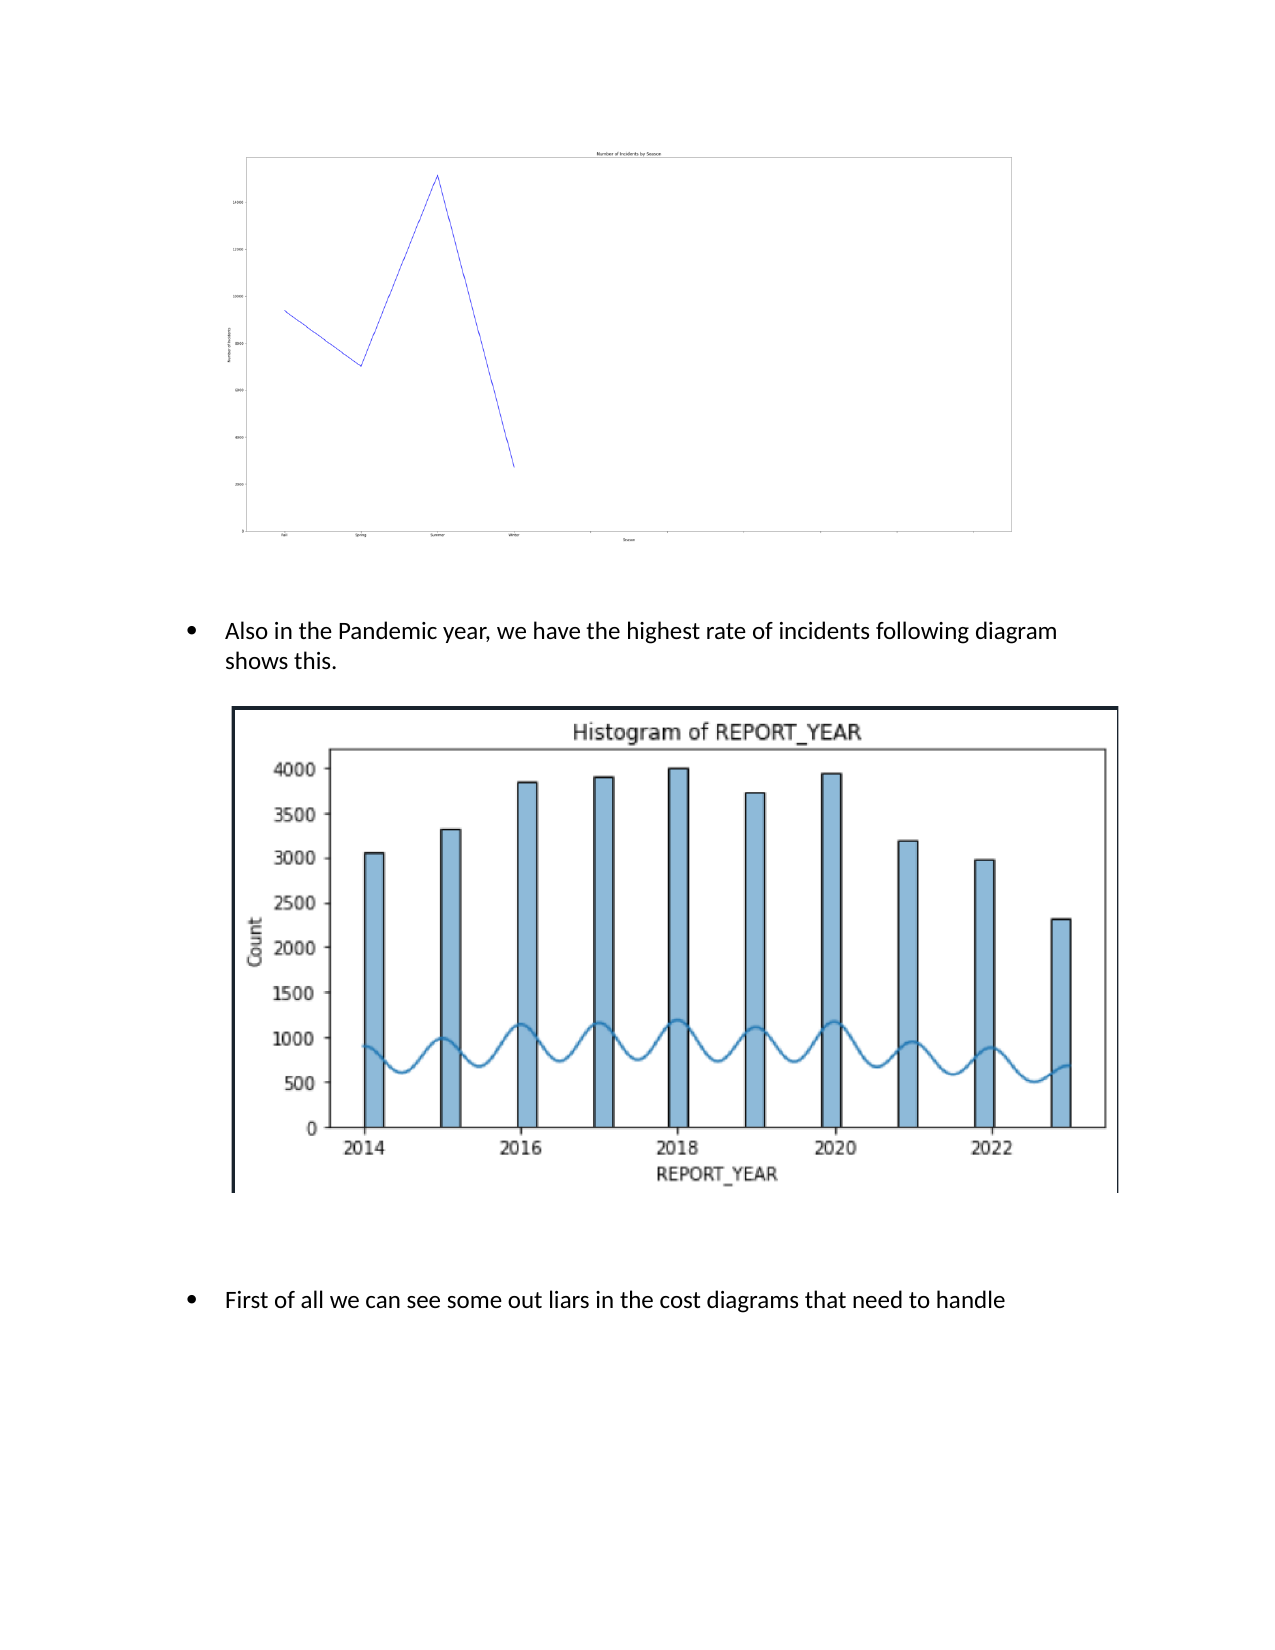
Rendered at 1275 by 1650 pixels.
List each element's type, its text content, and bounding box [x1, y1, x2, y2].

picture [231, 706, 1119, 1193]
list First of all we can see some out liars in the cost diagrams that need to handle [187, 1284, 1125, 1315]
list Also in the Pandemic year, we have the highest rate of incidents following diagram shows this. [187, 615, 1125, 676]
picture [225, 150, 1014, 544]
